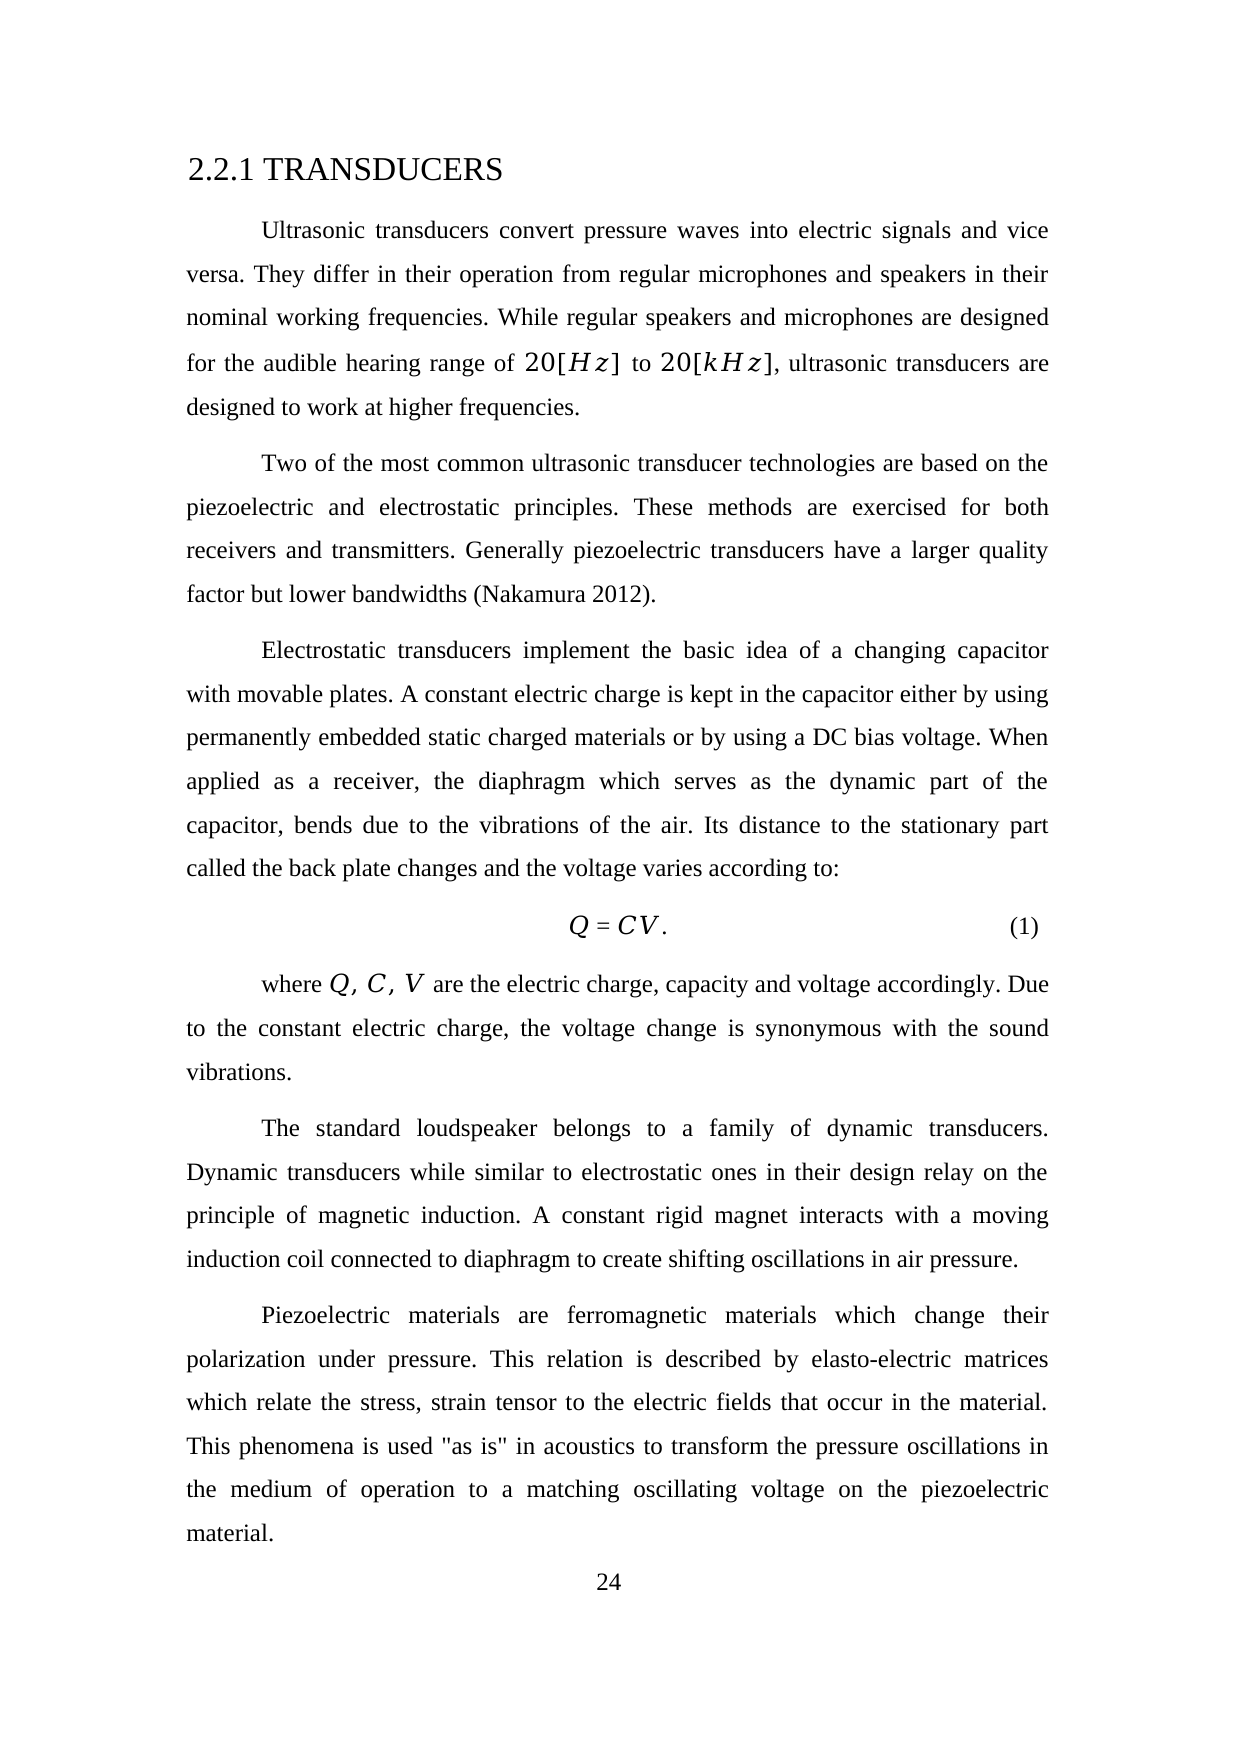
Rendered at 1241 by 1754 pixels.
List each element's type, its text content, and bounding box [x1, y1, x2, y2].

text Ultrasonic transducers convert pressure waves into electric signals and vice versa. They differ in their operation from regular microphones and speakers in their nominal working frequencies. While regular speakers and microphones are designed for the audible hearing range of 20[𝐻𝑧] to 20[𝑘𝐻𝑧], ultrasonic transducers are designed to work at higher frequencies. [186, 215, 1049, 421]
text 𝑄 = 𝐶𝑉. (1) [186, 909, 1049, 940]
text Electrostatic transducers implement the basic idea of a changing capacitor with movable plates. A constant electric charge is kept in the capacitor either by using permanently embedded static charged materials or by using a DC bias voltage. When applied as a receiver, the diaphragm which serves as the dynamic part of the capacitor, bends due to the vibrations of the air. Its distance to the stationary part called the back plate changes and the voltage varies according to: [186, 635, 1049, 882]
text where 𝑄, 𝐶, 𝑉 are the electric charge, capacity and voltage accordingly. Due to the constant electric charge, the voltage change is synonymous with the sound vibrations. [186, 968, 1049, 1086]
text Two of the most common ultrasonic transducer technologies are based on the piezoelectric and electrostatic principles. These methods are exercised for both receivers and transmitters. Generally piezoelectric transducers have a larger quality factor but lower bandwidths (Nakamura 2012). [186, 448, 1049, 608]
text Piezoelectric materials are ferromagnetic materials which change their polarization under pressure. This relation is described by elasto-electric matrices which relate the stress, strain tensor to the electric fields that occur in the material. This phenomena is used "as is" in acoustics to transform the pressure oscillations in the medium of operation to a matching oscillating voltage on the piezoelectric material. [186, 1300, 1049, 1547]
subtitle 2.2.1 Transducers [188, 149, 1089, 187]
text The standard loudspeaker belongs to a family of dynamic transducers. Dynamic transducers while similar to electrostatic ones in their design relay on the principle of magnetic induction. A constant rigid magnet interacts with a moving induction coil connected to diaphragm to create shifting oscillations in air pressure. [186, 1113, 1049, 1273]
